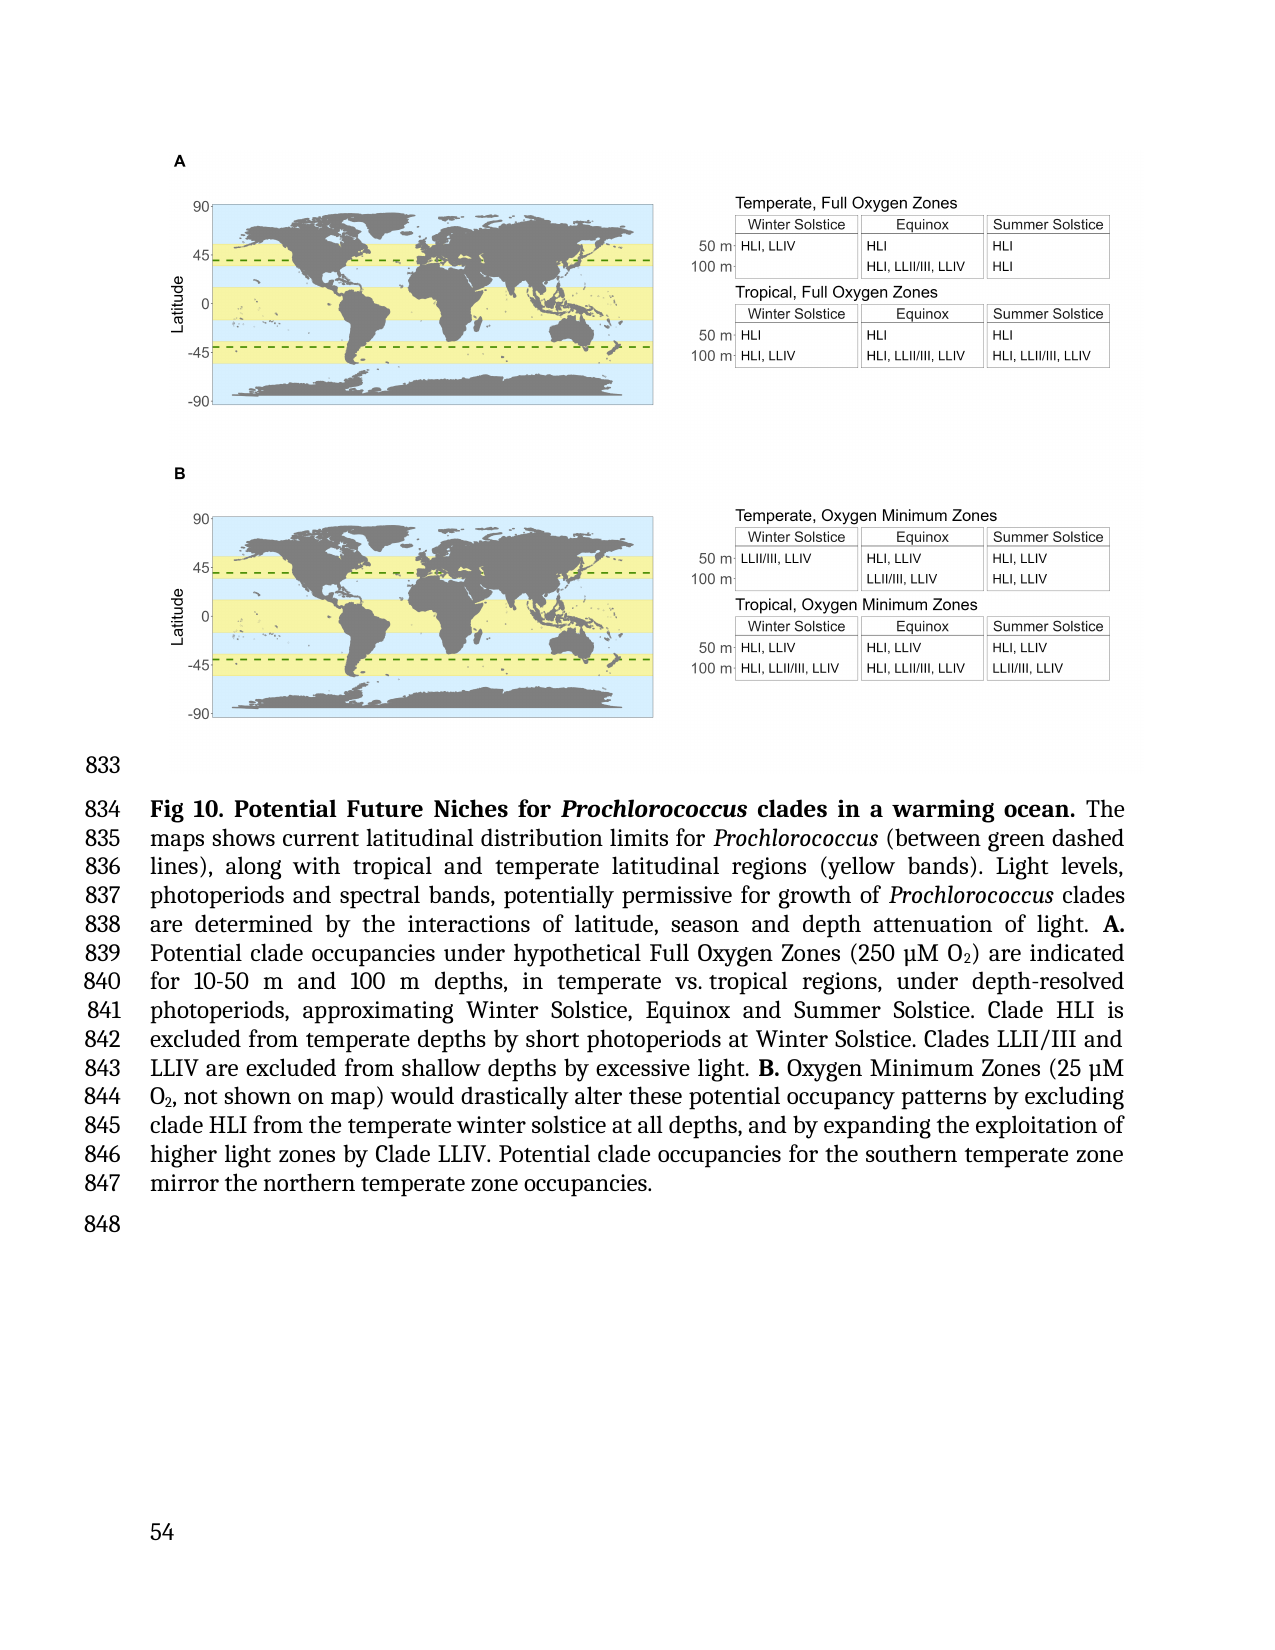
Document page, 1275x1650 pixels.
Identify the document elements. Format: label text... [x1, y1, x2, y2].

text Fig 10. Potential Future Niches for Prochlorococcus clades in a warming ocean. The maps shows current latitudinal distribution limits for Prochlorococcus (between green dashed lines), along with tropical and temperate latitudinal regions (yellow bands). Light levels, photoperiods and spectral bands, potentially permissive for growth of Prochlorococcus clades are determined by the interactions of latitude, season and depth attenuation of light. A. Potential clade occupancies under hypothetical Full Oxygen Zones (250 µM O2) are indicated for 10-50 m and 100 m depths, in temperate vs. tropical regions, under depth-resolved photoperiods, approximating Winter Solstice, Equinox and Summer Solstice. Clade HLI is excluded from temperate depths by short photoperiods at Winter Solstice. Clades LLII/III and LLIV are excluded from shallow depths by excessive light. B. Oxygen Minimum Zones (25 µM O2, not shown on map) would drastically alter these potential occupancy patterns by excluding clade HLI from the temperate winter solstice at all depths, and by expanding the exploitation of higher light zones by Clade LLIV. Potential clade occupancies for the southern temperate zone mirror the northern temperate zone occupancies. [150, 795, 1125, 1197]
picture [168, 150, 1144, 774]
